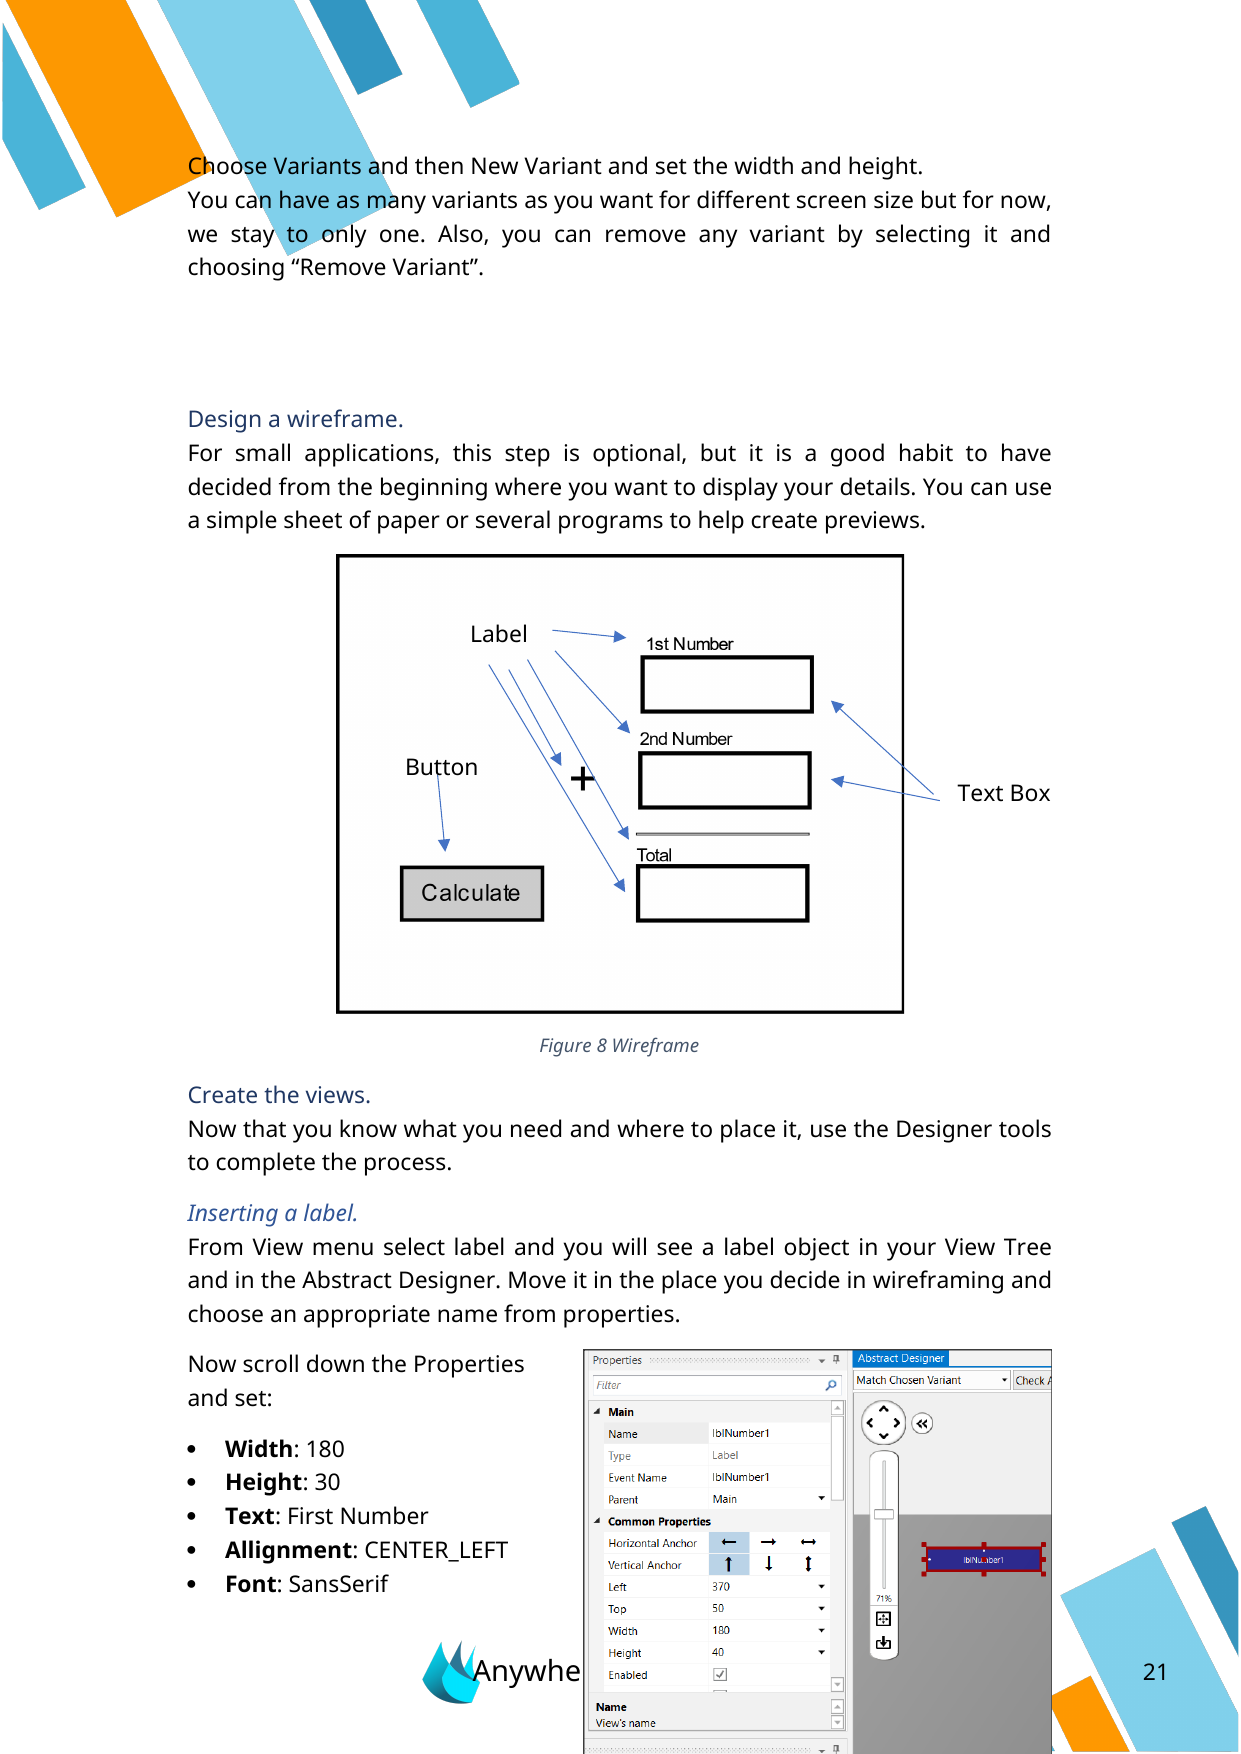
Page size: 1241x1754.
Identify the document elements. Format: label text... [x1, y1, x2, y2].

subtitle Create the views. [187, 1079, 1053, 1110]
subtitle Inserting a label. [187, 1197, 1053, 1228]
text Now scroll down the Properties and set: [187, 1348, 1053, 1413]
picture [583, 1349, 1239, 1754]
list Choose Variants and then New Variant and set the width and height. [187, 150, 1053, 181]
picture [336, 554, 905, 1014]
text Figure 8 Wireframe [187, 1032, 1053, 1058]
picture [2, 0, 520, 256]
text Now that you know what you need and where to place it, use the Designer tools to complete the process. [187, 1112, 1053, 1177]
subtitle Design a wireframe. [187, 403, 1053, 434]
list Width: 180 [187, 1432, 583, 1464]
picture [422, 1640, 481, 1704]
list Text: First Number [187, 1500, 583, 1531]
list Font: SansSerif [187, 1567, 583, 1599]
text From View menu select label and you will see a label object in your View Tree and in the Abstract Designer. Move it in the place you decide in wireframing and choose an appropriate name from properties. [187, 1230, 1053, 1329]
list Allignment: CENTER_LEFT [187, 1534, 583, 1565]
list Height: 30 [187, 1466, 583, 1497]
text For small applications, this step is optional, but it is a good habit to have decided from the beginning where you want to display your details. You can use a simple sheet of paper or several programs to help create previews. [187, 437, 1053, 535]
list You can have as many variants as you want for different screen size but for now, we stay to only one. Also, you can remove any variant by selecting it and choosing “Remove Variant”. [187, 184, 1053, 282]
